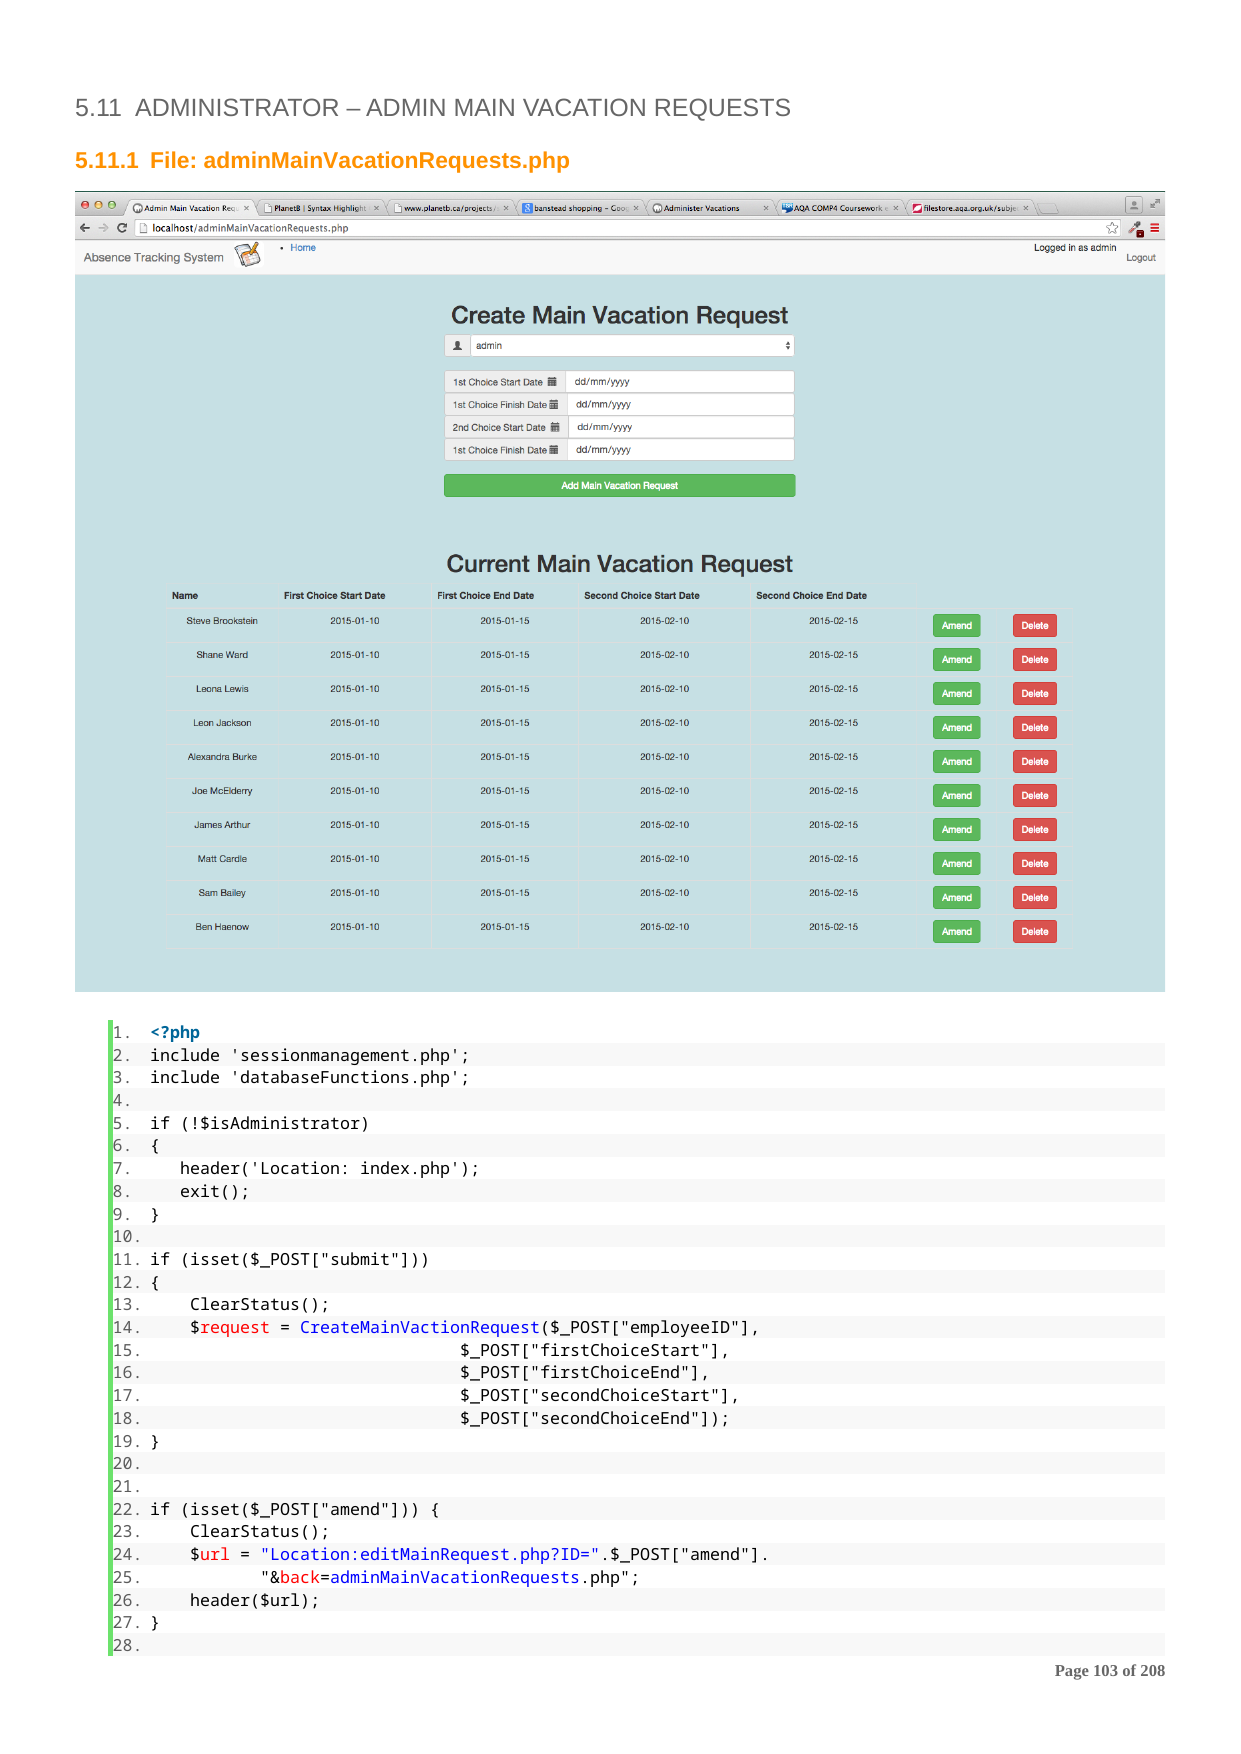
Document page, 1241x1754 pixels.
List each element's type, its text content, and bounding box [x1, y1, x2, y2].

list $_POST["firstChoiceStart"], [113, 1338, 1165, 1361]
list include 'databaseFunctions.php'; [113, 1066, 1165, 1088]
subtitle Administrator – Admin Main Vacation Requests [75, 93, 1165, 122]
list header($url); [113, 1588, 1165, 1611]
list { [113, 1134, 1165, 1157]
list header('Location: index.php'); [113, 1157, 1165, 1179]
list include 'sessionmanagement.php'; [113, 1043, 1165, 1066]
list if (isset($_POST["amend"])) { [113, 1497, 1165, 1520]
list } [113, 1611, 1165, 1633]
list "&back=adminMainVacationRequests.php"; [113, 1565, 1165, 1588]
list $_POST["secondChoiceEnd"]); [113, 1406, 1165, 1429]
picture [75, 191, 1166, 992]
list } [113, 1429, 1165, 1452]
list { [113, 1270, 1165, 1293]
list exit(); [113, 1179, 1165, 1202]
subtitle File: adminMainVacationRequests.php [75, 147, 1165, 173]
list $request = CreateMainVactionRequest($_POST["employeeID"], [113, 1316, 1165, 1338]
list ClearStatus(); [113, 1293, 1165, 1316]
list $url = "Location:editMainRequest.php?ID=".$_POST["amend"]. [113, 1543, 1165, 1565]
list $_POST["secondChoiceStart"], [113, 1384, 1165, 1406]
list if (!$isAdministrator) [113, 1111, 1165, 1134]
list } [113, 1202, 1165, 1225]
list <?php [113, 1020, 1165, 1043]
list if (isset($_POST["submit"])) [113, 1247, 1165, 1270]
list ClearStatus(); [113, 1520, 1165, 1543]
list $_POST["firstChoiceEnd"], [113, 1361, 1165, 1384]
